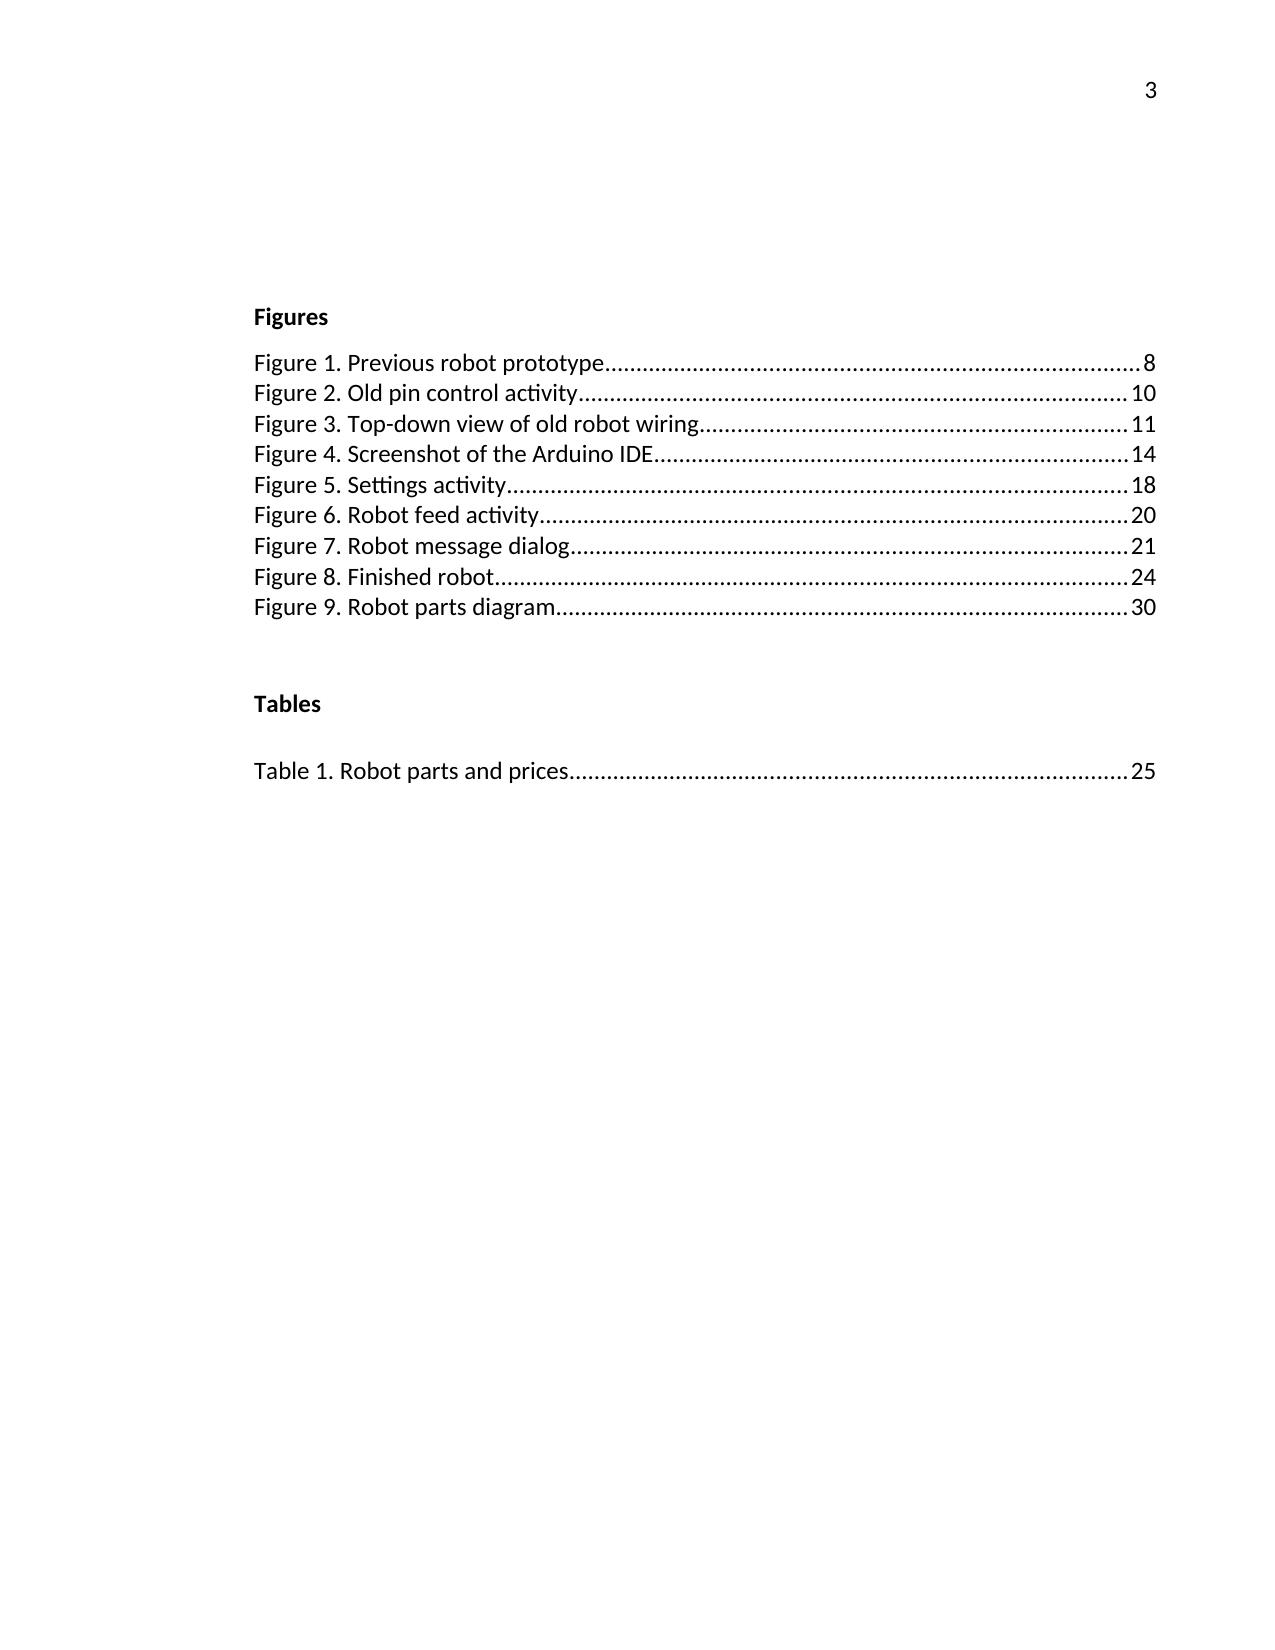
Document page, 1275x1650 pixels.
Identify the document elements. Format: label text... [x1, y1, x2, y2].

text Figures [254, 301, 1157, 332]
text Figure 1. Previous robot prototype 8 [254, 347, 1157, 377]
text Figure 8. Finished robot 24 [254, 561, 1157, 591]
text Table 1. Robot parts and prices 25 [254, 755, 1157, 785]
text Figure 9. Robot parts diagram 30 [254, 591, 1157, 622]
text Tables [254, 688, 1157, 719]
text Figure 4. Screenshot of the Arduino IDE 14 [254, 438, 1157, 469]
text Figure 5. Settings activity 18 [254, 469, 1157, 499]
text Figure 3. Top-down view of old robot wiring 11 [254, 408, 1157, 438]
text Figure 2. Old pin control activity 10 [254, 377, 1157, 408]
text Figure 6. Robot feed activity 20 [254, 499, 1157, 530]
text Figure 7. Robot message dialog 21 [254, 530, 1157, 561]
